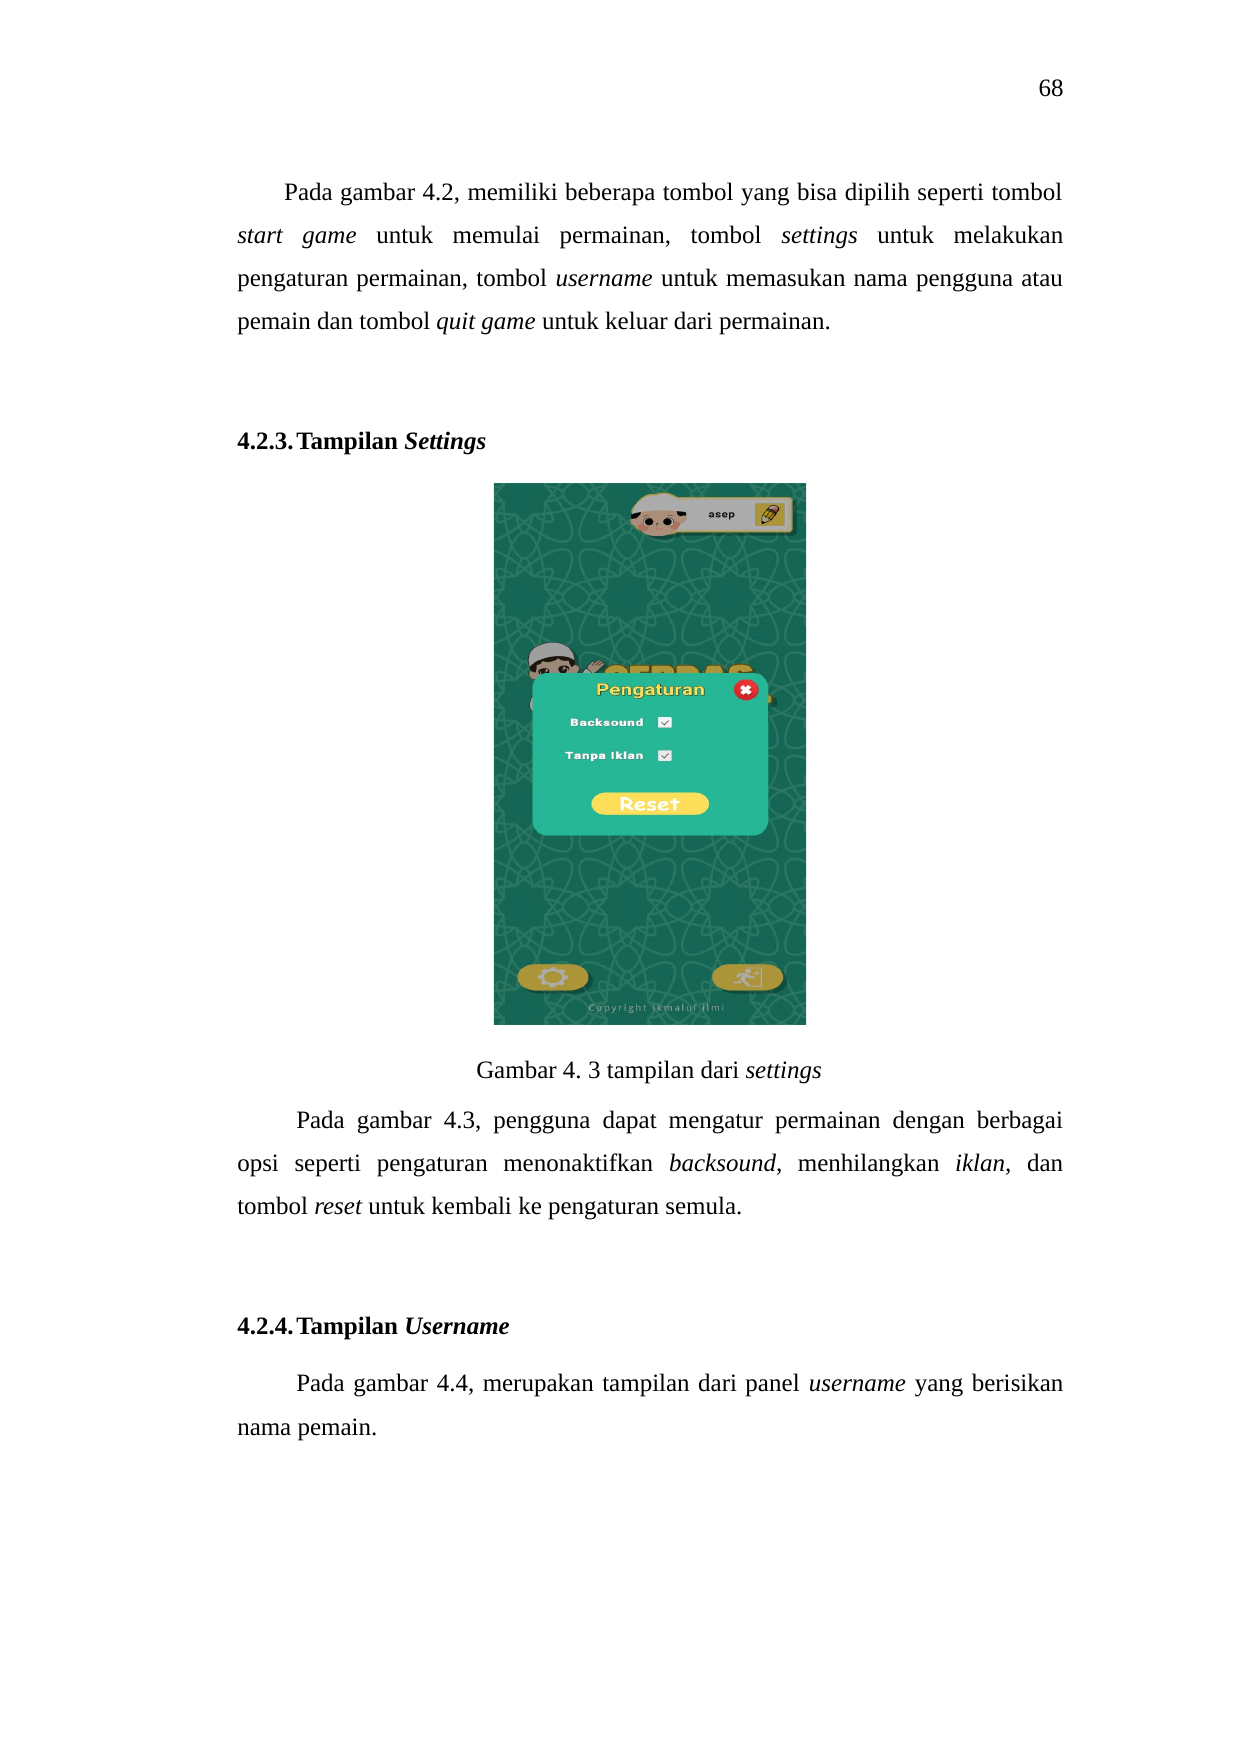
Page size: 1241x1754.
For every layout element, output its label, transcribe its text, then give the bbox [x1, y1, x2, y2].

text Pada gambar 4.3, pengguna dapat mengatur permainan dengan berbagai opsi seperti pengaturan menonaktifkan backsound, menhilangkan iklan, dan tombol reset untuk kembali ke pengaturan semula. [237, 1105, 1063, 1220]
subtitle Tampilan Username [237, 1311, 1063, 1340]
text Pada gambar 4.4, merupakan tampilan dari panel username yang berisikan nama pemain. [237, 1368, 1063, 1440]
text Gambar 4. 3 tampilan dari settings [237, 1056, 1063, 1084]
subtitle Tampilan Settings [237, 426, 1063, 455]
picture [493, 483, 807, 1025]
text Pada gambar 4.2, memiliki beberapa tombol yang bisa dipilih seperti tombol start game untuk memulai permainan, tombol settings untuk melakukan pengaturan permainan, tombol username untuk memasukan nama pengguna atau pemain dan tombol quit game untuk keluar dari permainan. [237, 177, 1063, 335]
